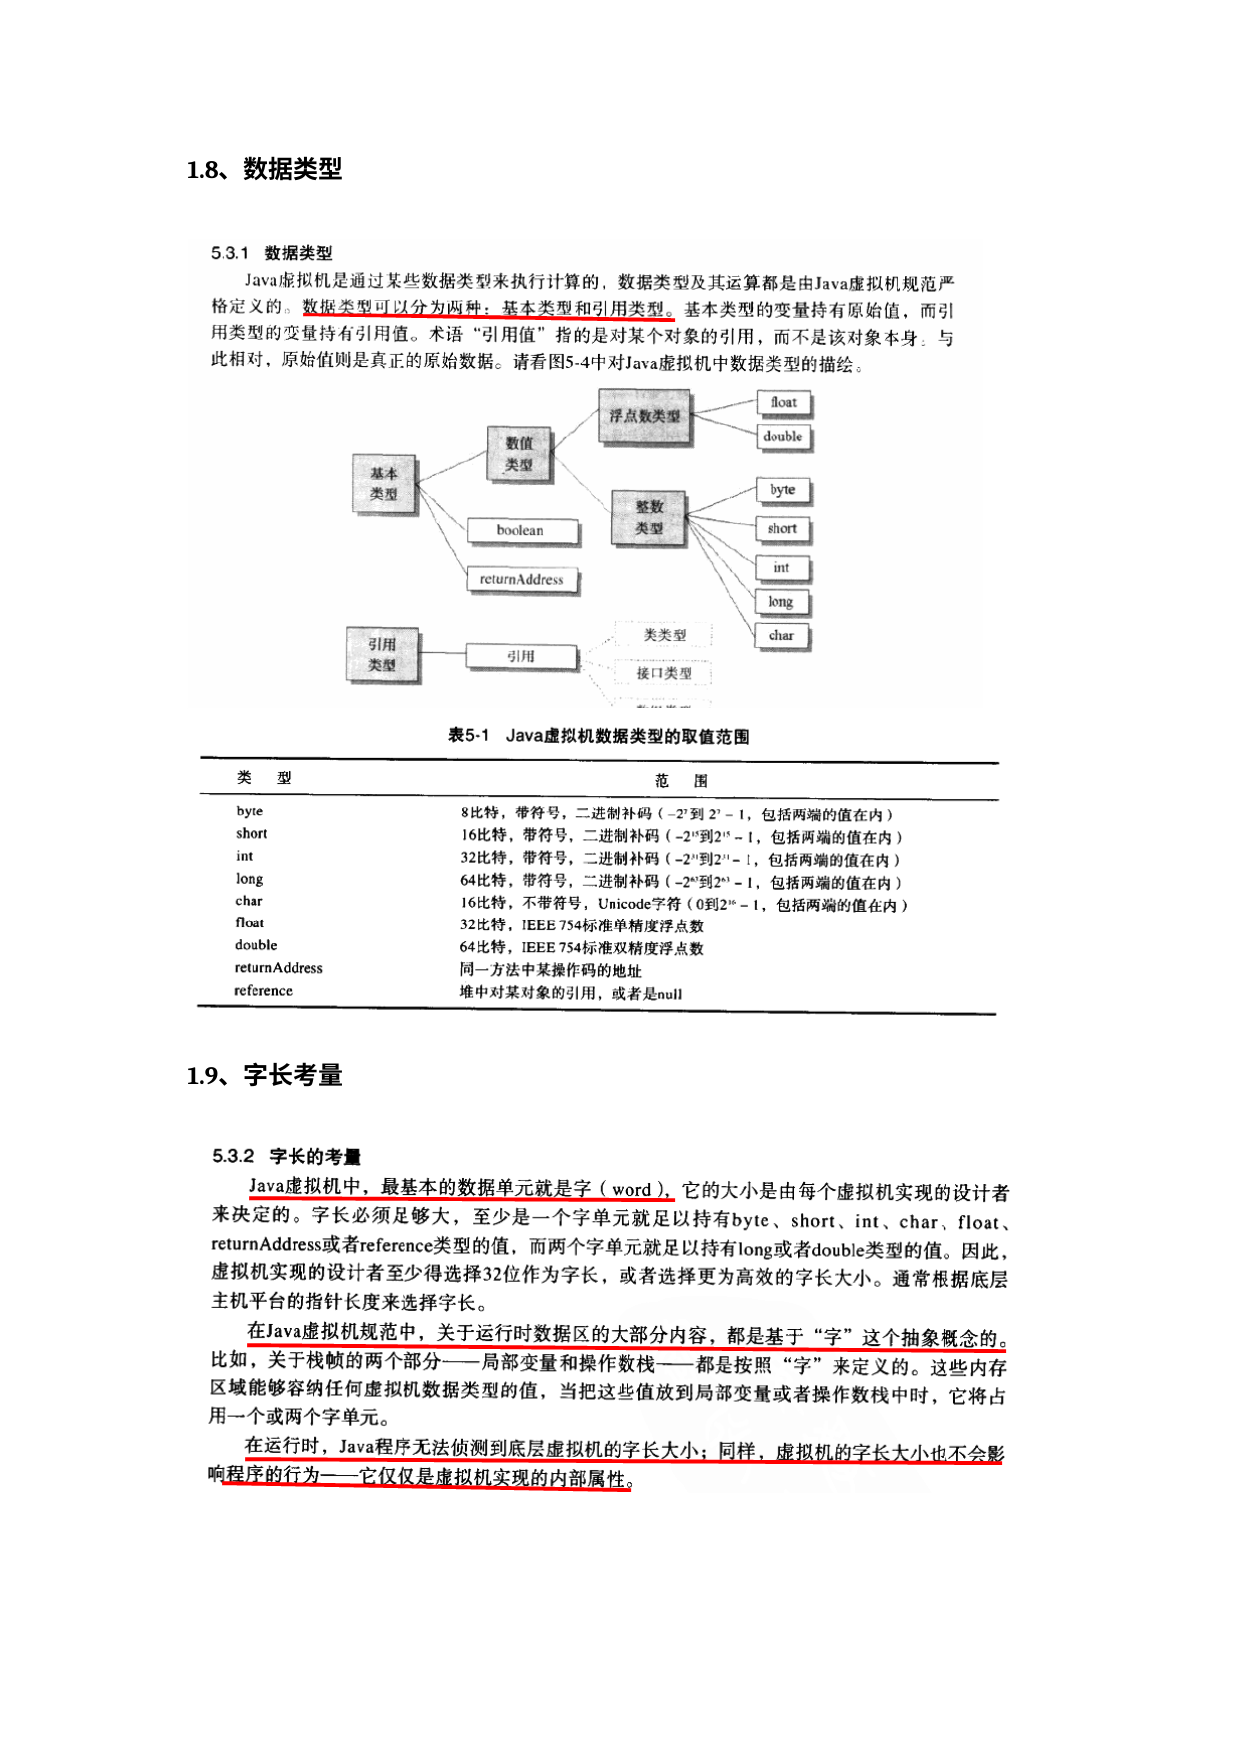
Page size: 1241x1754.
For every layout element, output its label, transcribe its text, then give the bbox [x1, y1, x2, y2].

picture [187, 1145, 1054, 1493]
subtitle 1.9、字长考量 [187, 1055, 1053, 1091]
picture [187, 239, 1054, 1028]
subtitle 1.8、数据类型 [187, 150, 1053, 186]
